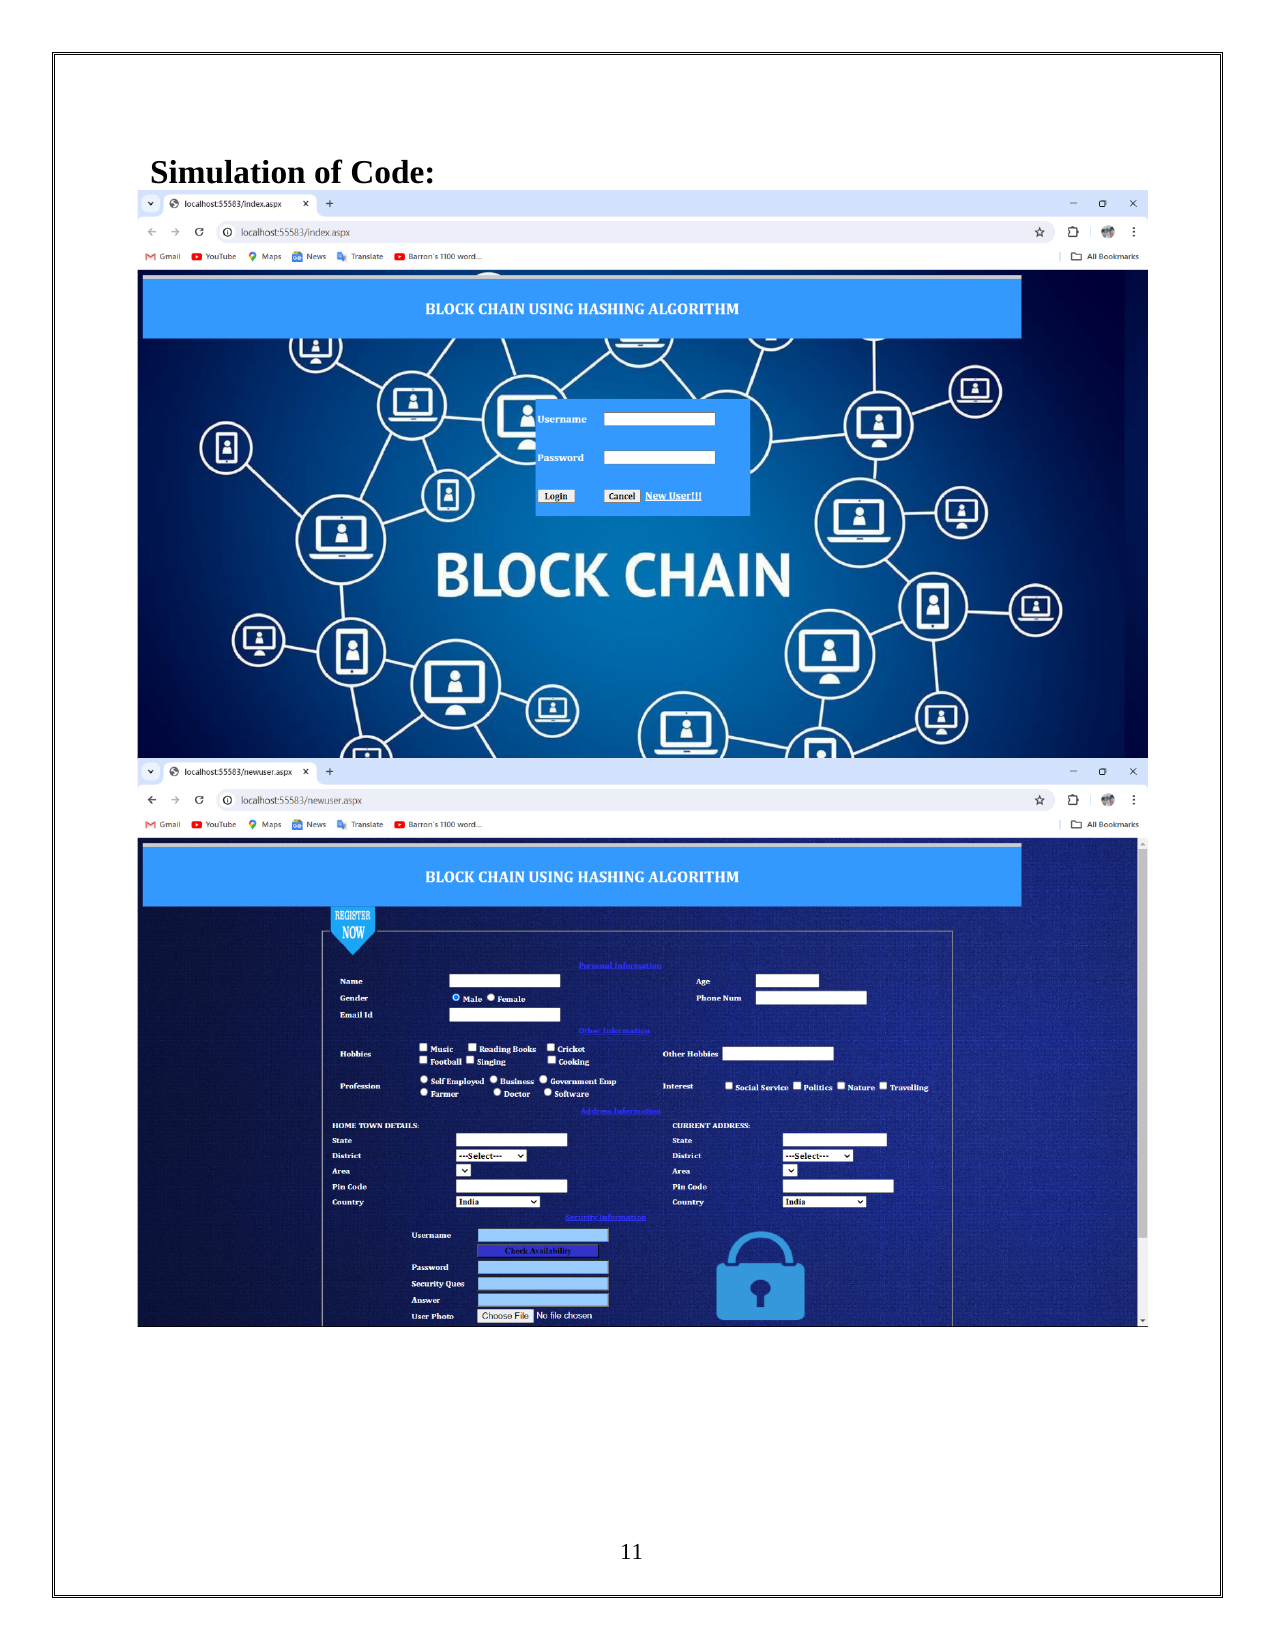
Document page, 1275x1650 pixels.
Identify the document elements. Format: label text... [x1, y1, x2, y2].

picture [137, 190, 1148, 1327]
text Simulation of Code: [150, 152, 1148, 190]
